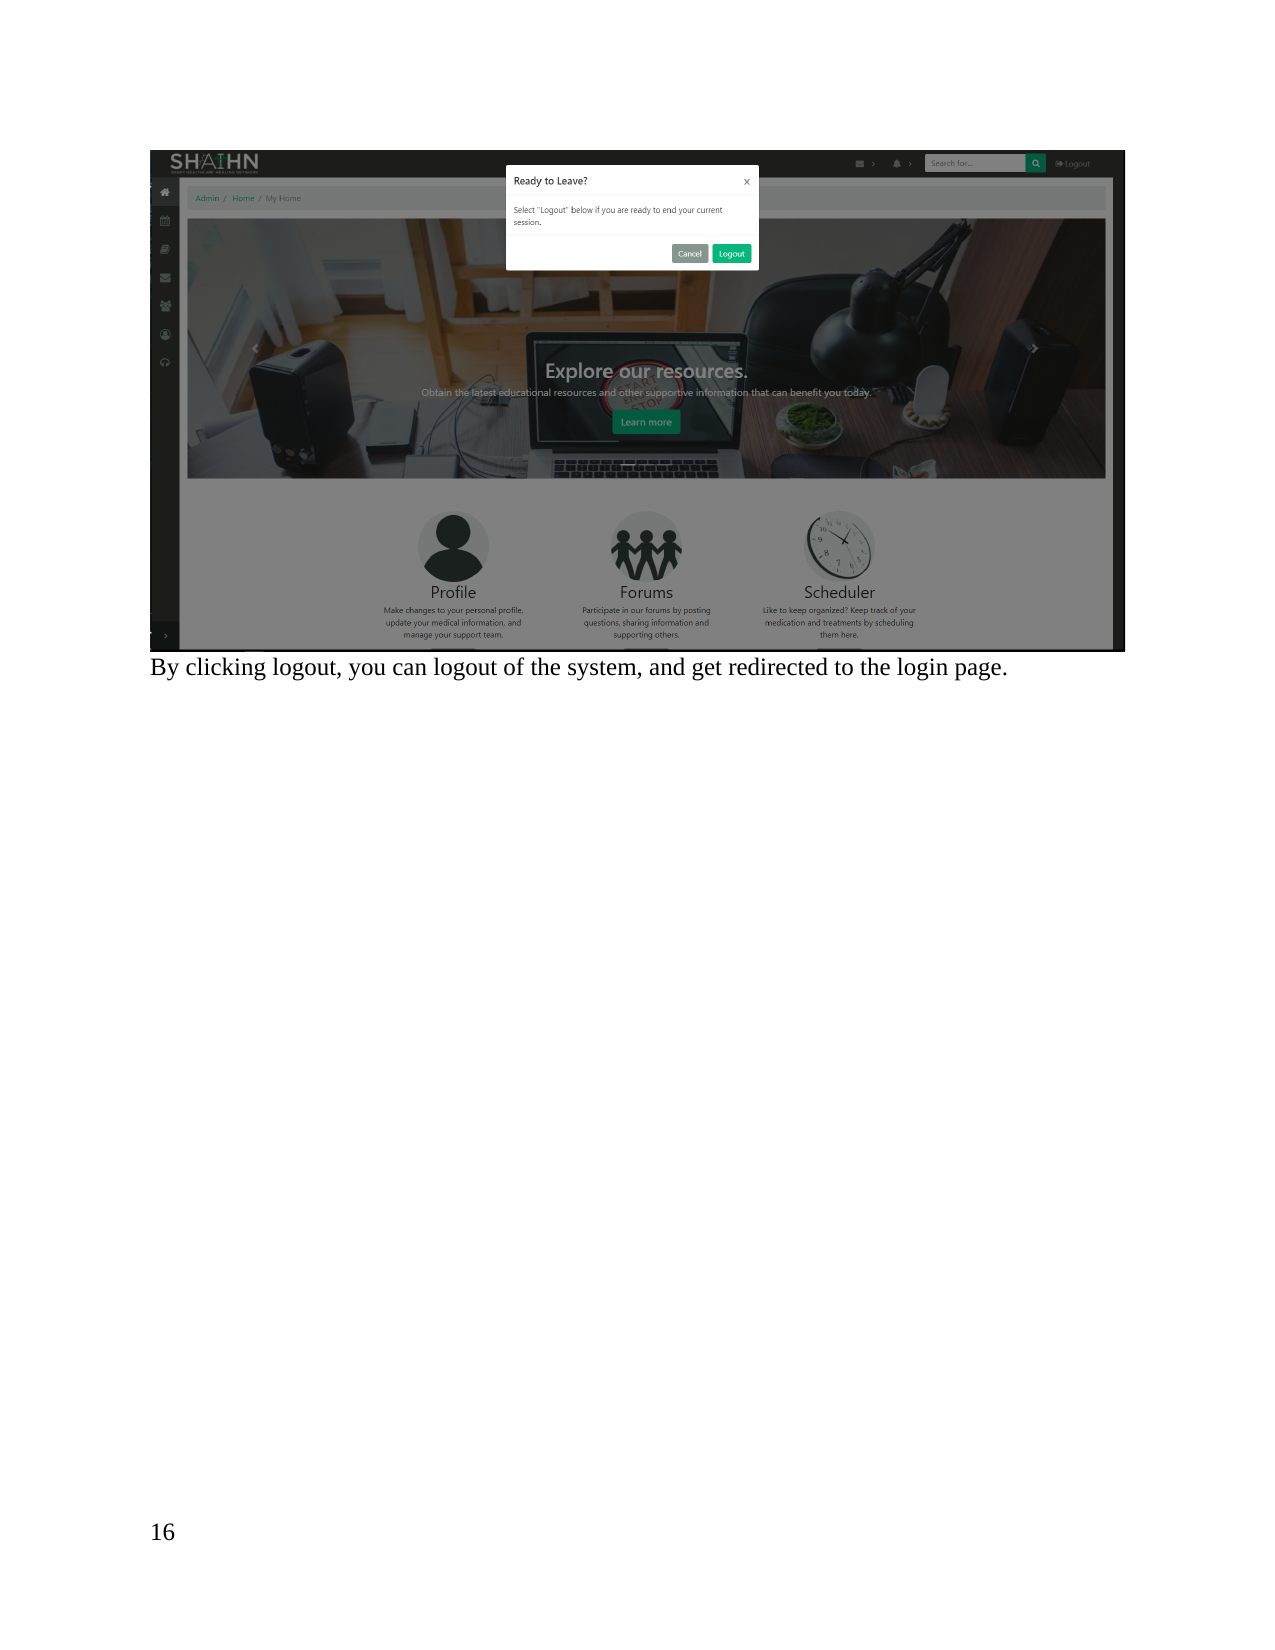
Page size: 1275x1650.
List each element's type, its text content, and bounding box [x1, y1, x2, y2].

text By clicking logout, you can logout of the system, and get redirected to the login page. [150, 652, 1125, 681]
picture [150, 150, 1125, 652]
